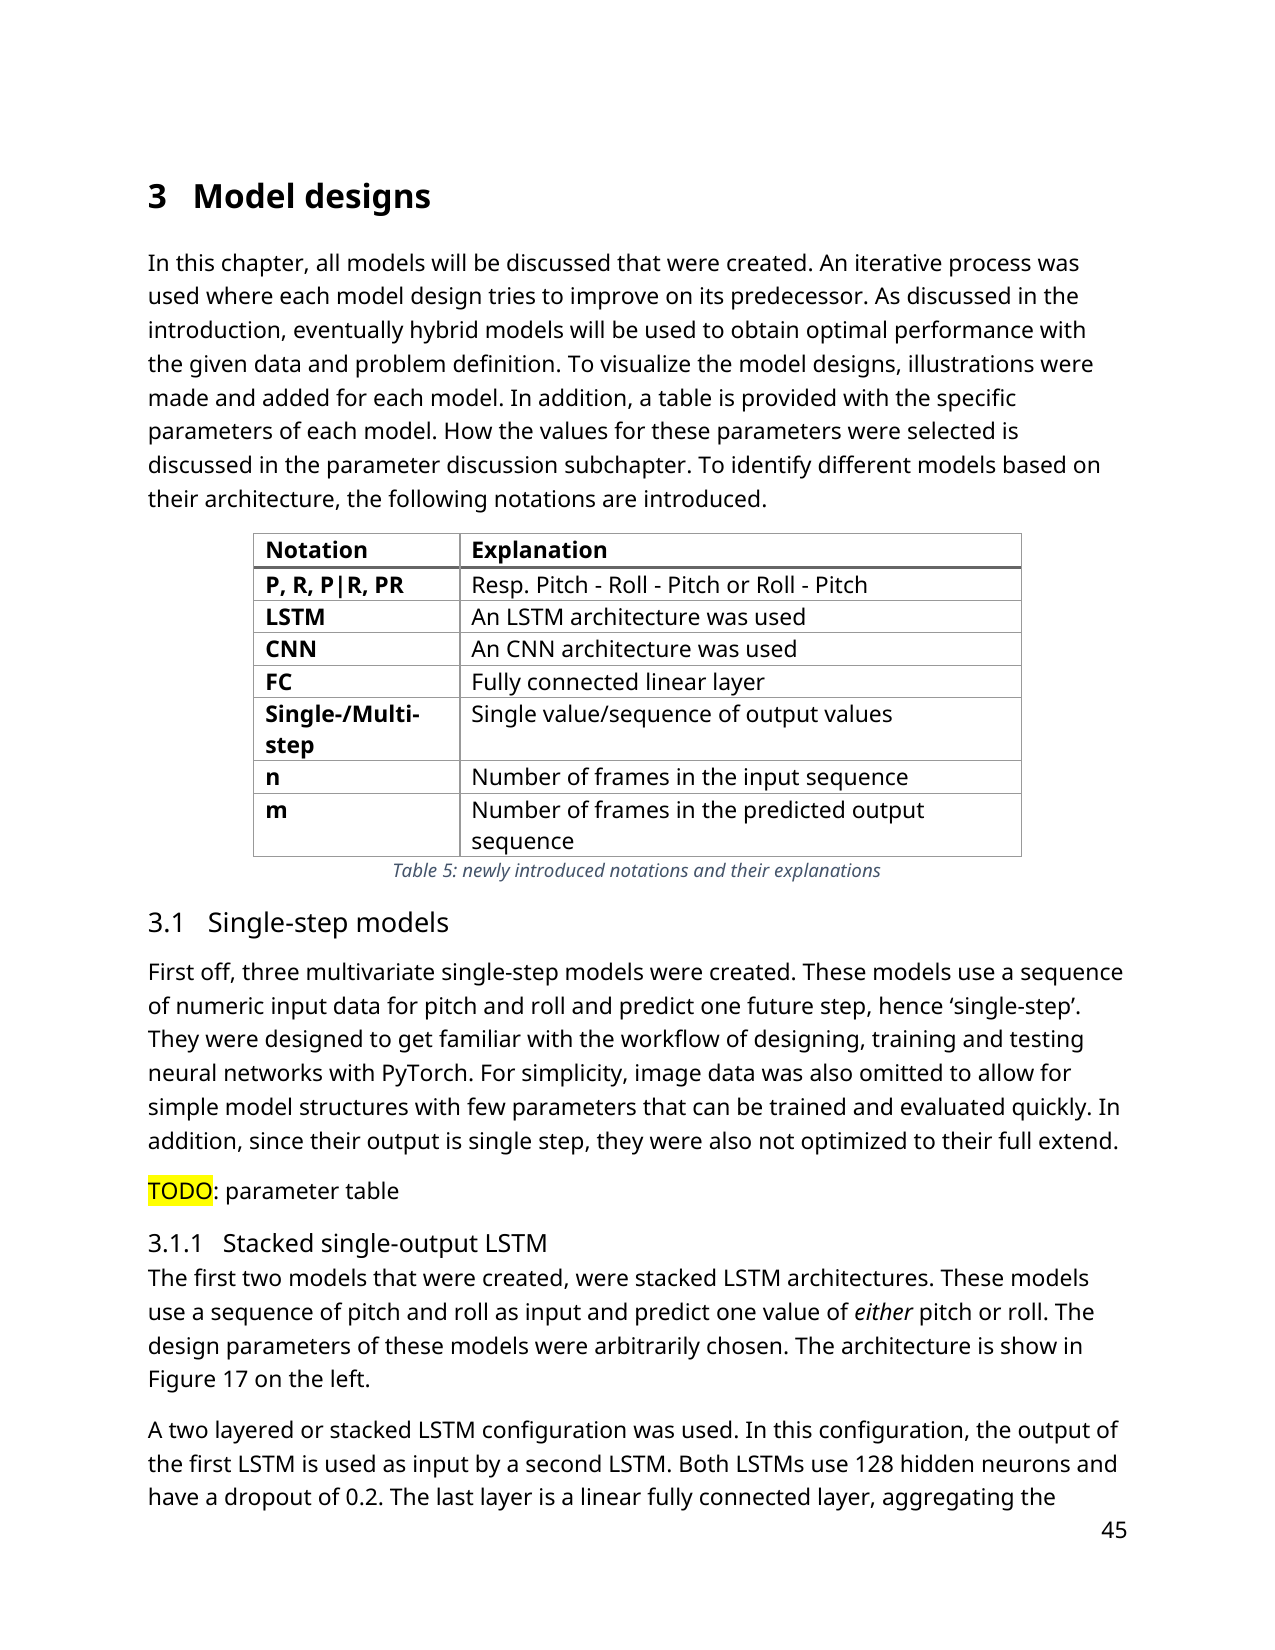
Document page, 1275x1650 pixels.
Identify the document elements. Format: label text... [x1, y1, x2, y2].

table_cell Resp. Pitch - Roll - Pitch or Roll - Pitch [461, 569, 1021, 600]
table_cell Single value/sequence of output values [461, 698, 1021, 760]
table_cell P, R, P|R, PR [254, 569, 459, 600]
table_header Explanation [461, 534, 1021, 566]
table_cell Number of frames in the predicted output sequence [461, 794, 1021, 856]
subtitle Stacked single-output LSTM [148, 1225, 1127, 1259]
text In this chapter, all models will be discussed that were created. An iterative process was used where each model design tries to improve on its predecessor. As discussed in the introduction, eventually hybrid models will be used to obtain optimal performance with the given data and problem definition. To visualize the model designs, illustrations were made and added for each model. In addition, a table is provided with the specific parameters of each model. How the values for these parameters were selected is discussed in the parameter discussion subchapter. To identify different models based on their architecture, the following notations are introduced. [148, 247, 1127, 514]
subtitle Model designs [148, 173, 1127, 218]
subtitle Single-step models [148, 903, 1127, 940]
table_cell Single-/Multi-step [254, 698, 459, 760]
text First off, three multivariate single-step models were created. These models use a sequence of numeric input data for pitch and roll and predict one future step, hence ‘single-step’. They were designed to get familiar with the workflow of designing, training and testing neural networks with PyTorch. For simplicity, image data was also omitted to allow for simple model structures with few parameters that can be trained and evaluated quickly. In addition, since their output is single step, they were also not optimized to their full extend. [148, 956, 1127, 1156]
table_cell An LSTM architecture was used [461, 601, 1021, 632]
table_cell Fully connected linear layer [461, 666, 1021, 697]
text The first two models that were created, were stacked LSTM architectures. These models use a sequence of pitch and roll as input and predict one value of either pitch or roll. The design parameters of these models were arbitrarily chosen. The architecture is show in Figure 17 on the left. [148, 1262, 1127, 1395]
table_cell Number of frames in the input sequence [461, 761, 1021, 793]
table_cell LSTM [254, 601, 459, 632]
table_cell m [254, 794, 459, 856]
table_cell FC [254, 666, 459, 697]
table_header Notation [254, 534, 459, 566]
table_cell An CNN architecture was used [461, 633, 1021, 664]
table_cell n [254, 761, 459, 793]
text Table 5: newly introduced notations and their explanations [148, 857, 1127, 883]
table_cell CNN [254, 633, 459, 664]
text TODO: parameter table [213, 1175, 1127, 1206]
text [148, 1414, 1127, 1513]
